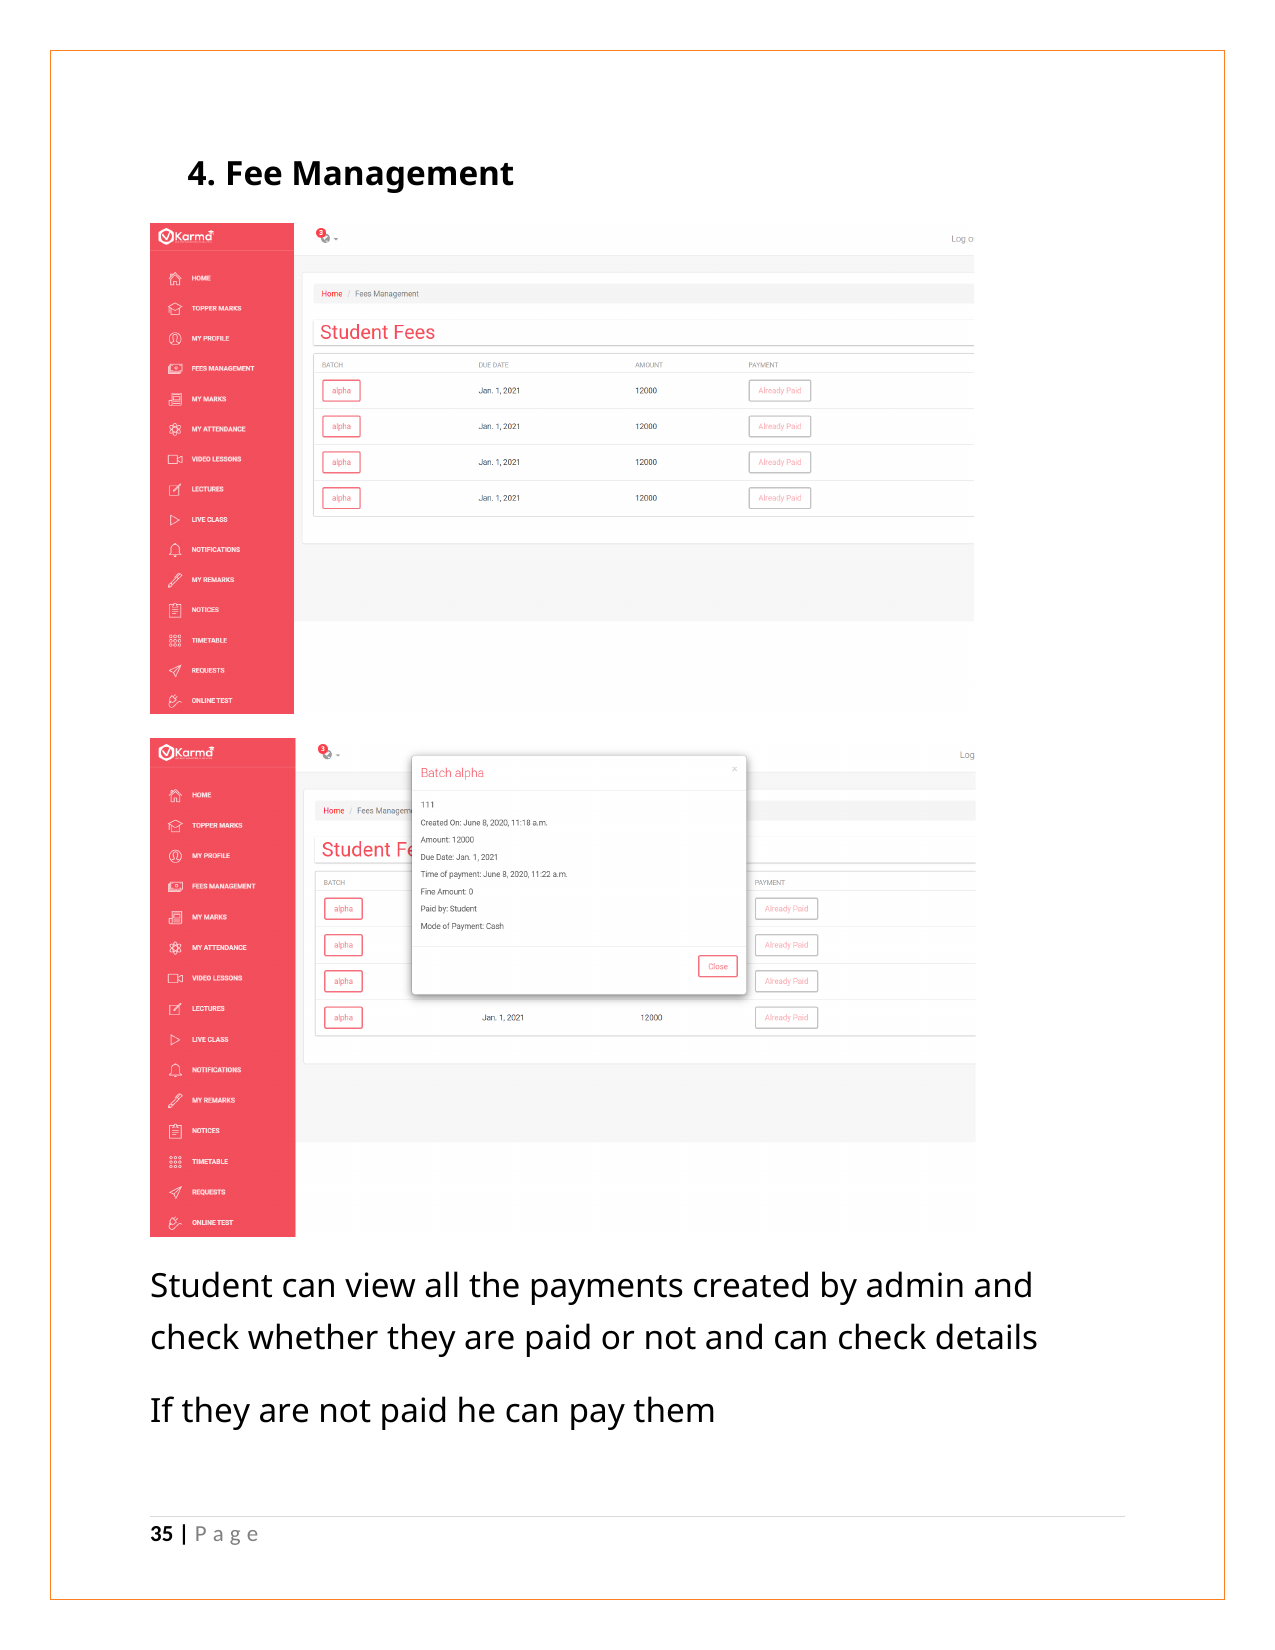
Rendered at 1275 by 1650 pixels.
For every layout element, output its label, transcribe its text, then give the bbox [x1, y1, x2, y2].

text Student can view all the payments created by admin and check whether they are paid or not and can check details [150, 1262, 1125, 1359]
picture [150, 738, 976, 1237]
text If they are not paid he can pay them [150, 1387, 1125, 1432]
list Fee Management [187, 150, 1125, 195]
picture [150, 223, 975, 714]
